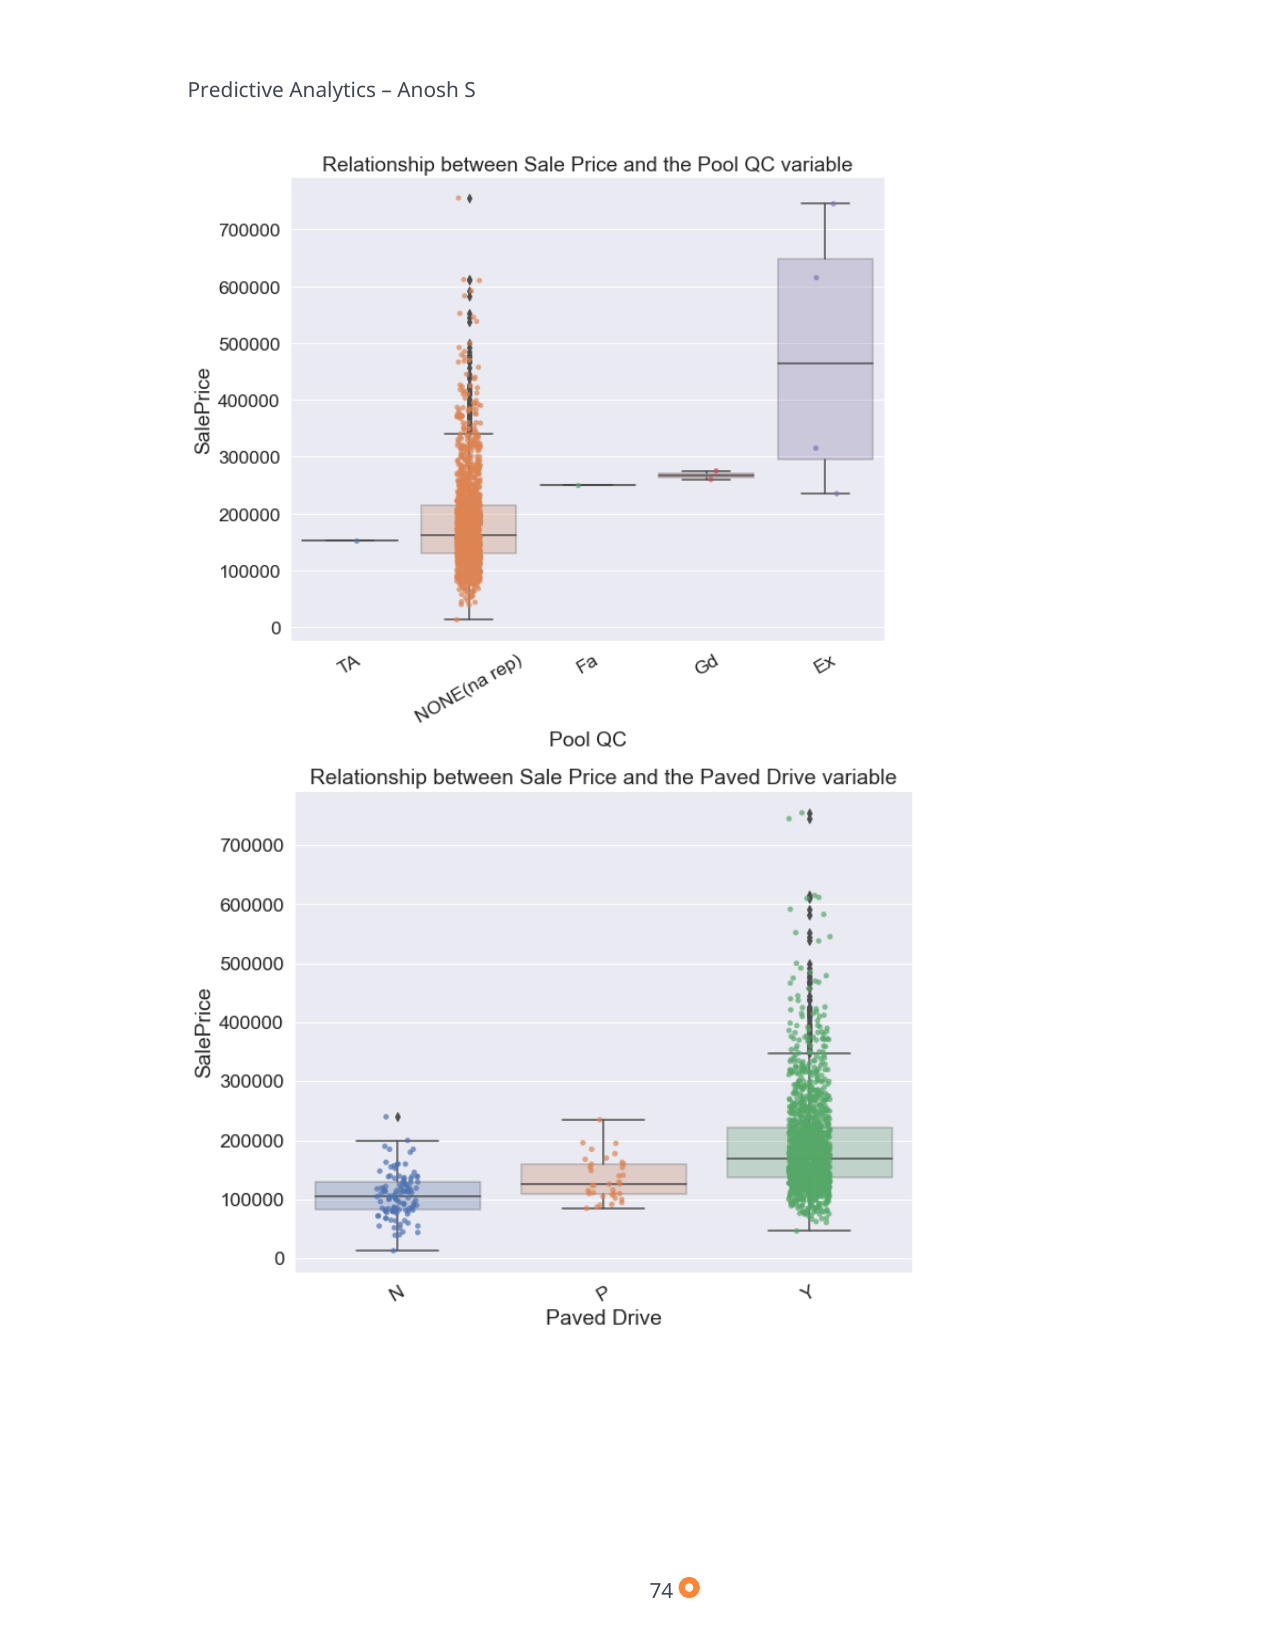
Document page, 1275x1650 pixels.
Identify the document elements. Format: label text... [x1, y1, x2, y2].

picture [187, 761, 920, 1337]
picture [187, 150, 892, 756]
